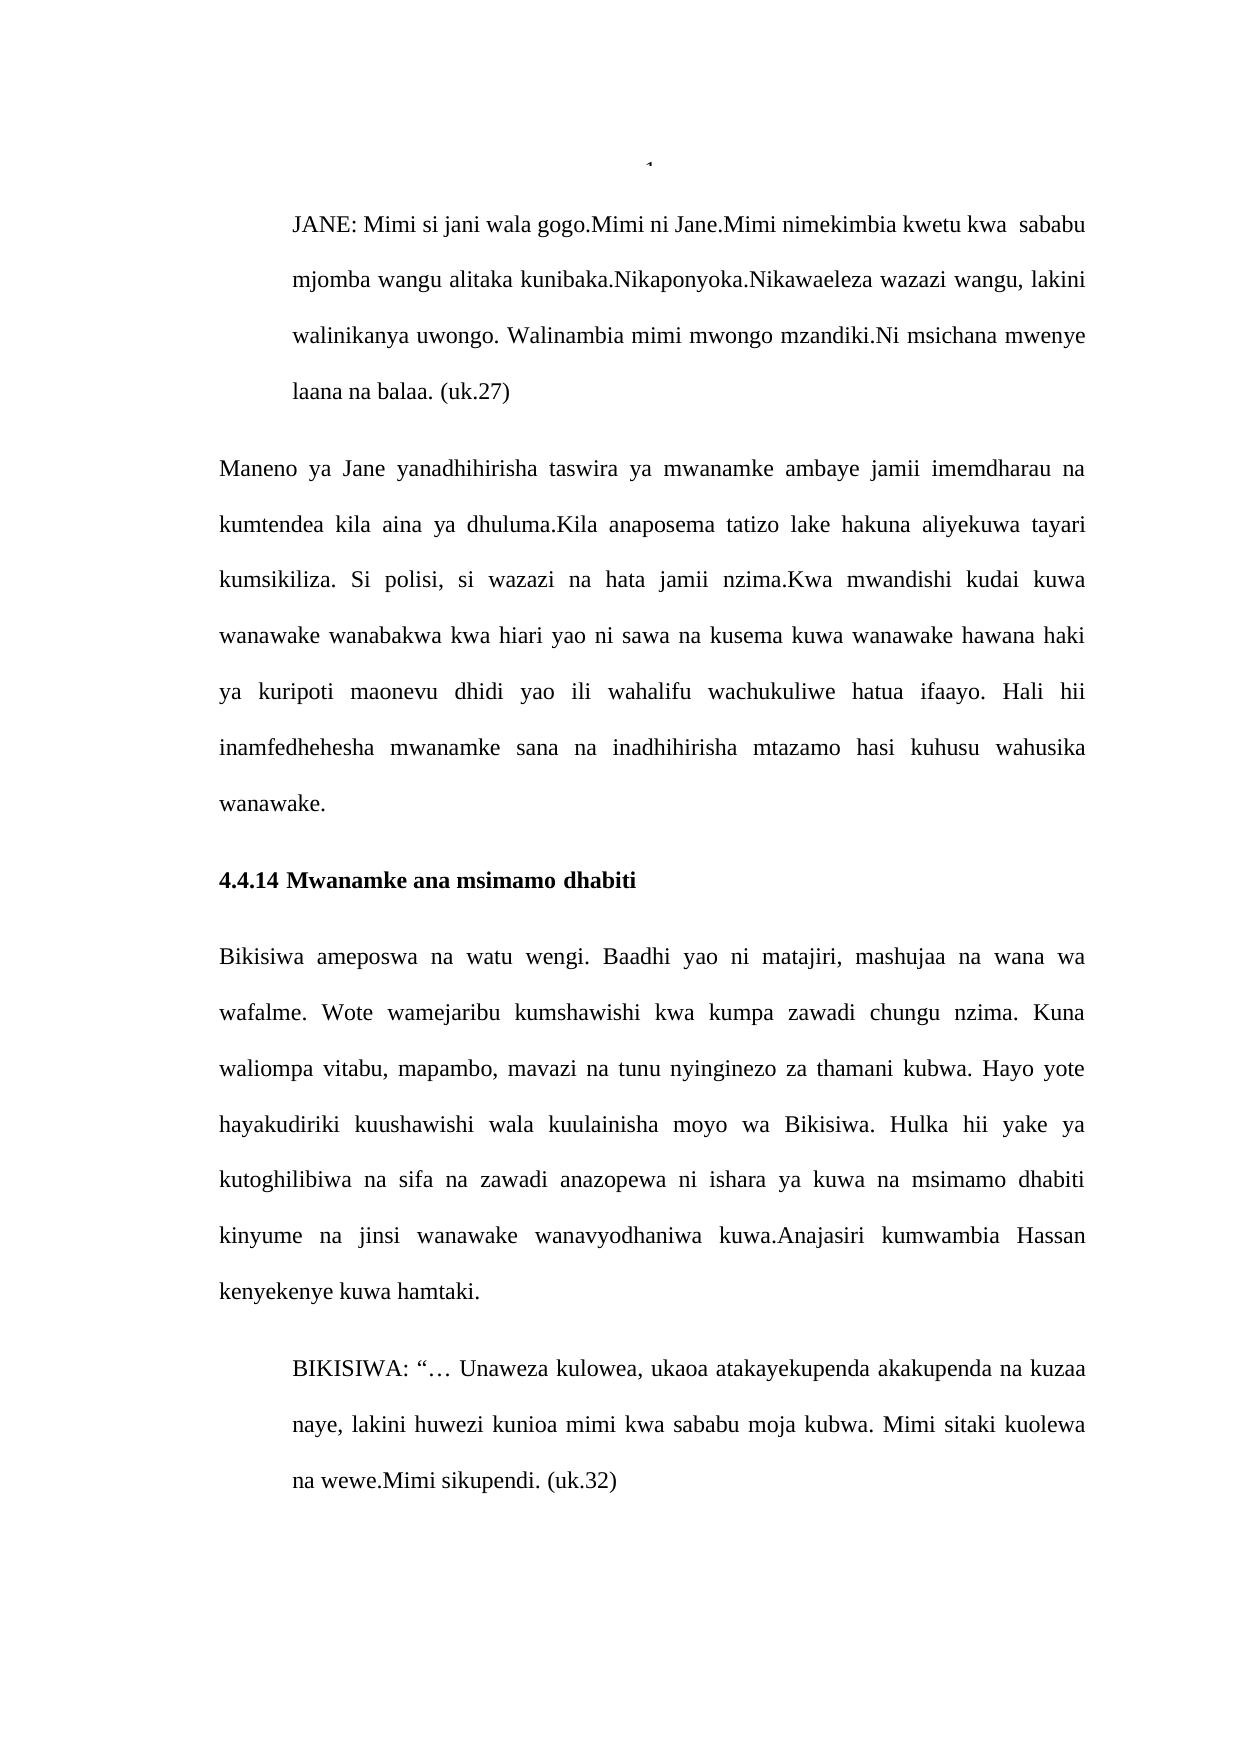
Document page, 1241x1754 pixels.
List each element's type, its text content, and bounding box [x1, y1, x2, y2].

subtitle Mwanamke ana msimamo dhabiti [219, 866, 1134, 894]
text Bikisiwa ameposwa na watu wengi. Baadhi yao ni matajiri, mashujaa na wana wa wafalme. Wote wamejaribu kumshawishi kwa kumpa zawadi chungu nzima. Kuna waliompa vitabu, mapambo, mavazi na tunu nyinginezo za thamani kubwa. Hayo yote hayakudiriki kuushawishi wala kuulainisha moyo wa Bikisiwa. Hulka hii yake ya kutoghilibiwa na sifa na zawadi anazopewa ni ishara ya kuwa na msimamo dhabiti kinyume na jinsi wanawake wanavyodhaniwa kuwa.Anajasiri kumwambia Hassan kenyekenye kuwa hamtaki. [219, 942, 1087, 1305]
text Maneno ya Jane yanadhihirisha taswira ya mwanamke ambaye jamii imemdharau na kumtendea kila aina ya dhuluma.Kila anaposema tatizo lake hakuna aliyekuwa tayari kumsikiliza. Si polisi, si wazazi na hata jamii nzima.Kwa mwandishi kudai kuwa wanawake wanabakwa kwa hiari yao ni sawa na kusema kuwa wanawake hawana haki ya kuripoti maonevu dhidi yao ili wahalifu wachukuliwe hatua ifaayo. Hali hii inamfedhehesha mwanamke sana na inadhihirisha mtazamo hasi kuhusu wahusika wanawake. [219, 454, 1087, 817]
text BIKISIWA: “… Unaweza kulowea, ukaoa atakayekupenda akakupenda na kuzaa naye, lakini huwezi kunioa mimi kwa sababu moja kubwa. Mimi sitaki kuolewa na wewe.Mimi sikupendi. (uk.32) [292, 1354, 1087, 1494]
text JANE: Mimi si jani wala gogo.Mimi ni Jane.Mimi nimekimbia kwetu kwa sababu mjomba wangu alitaka kunibaka.Nikaponyoka.Nikawaeleza wazazi wangu, lakini walinikanya uwongo. Walinambia mimi mwongo mzandiki.Ni msichana mwenye laana na balaa. (uk.27) [292, 209, 1087, 405]
